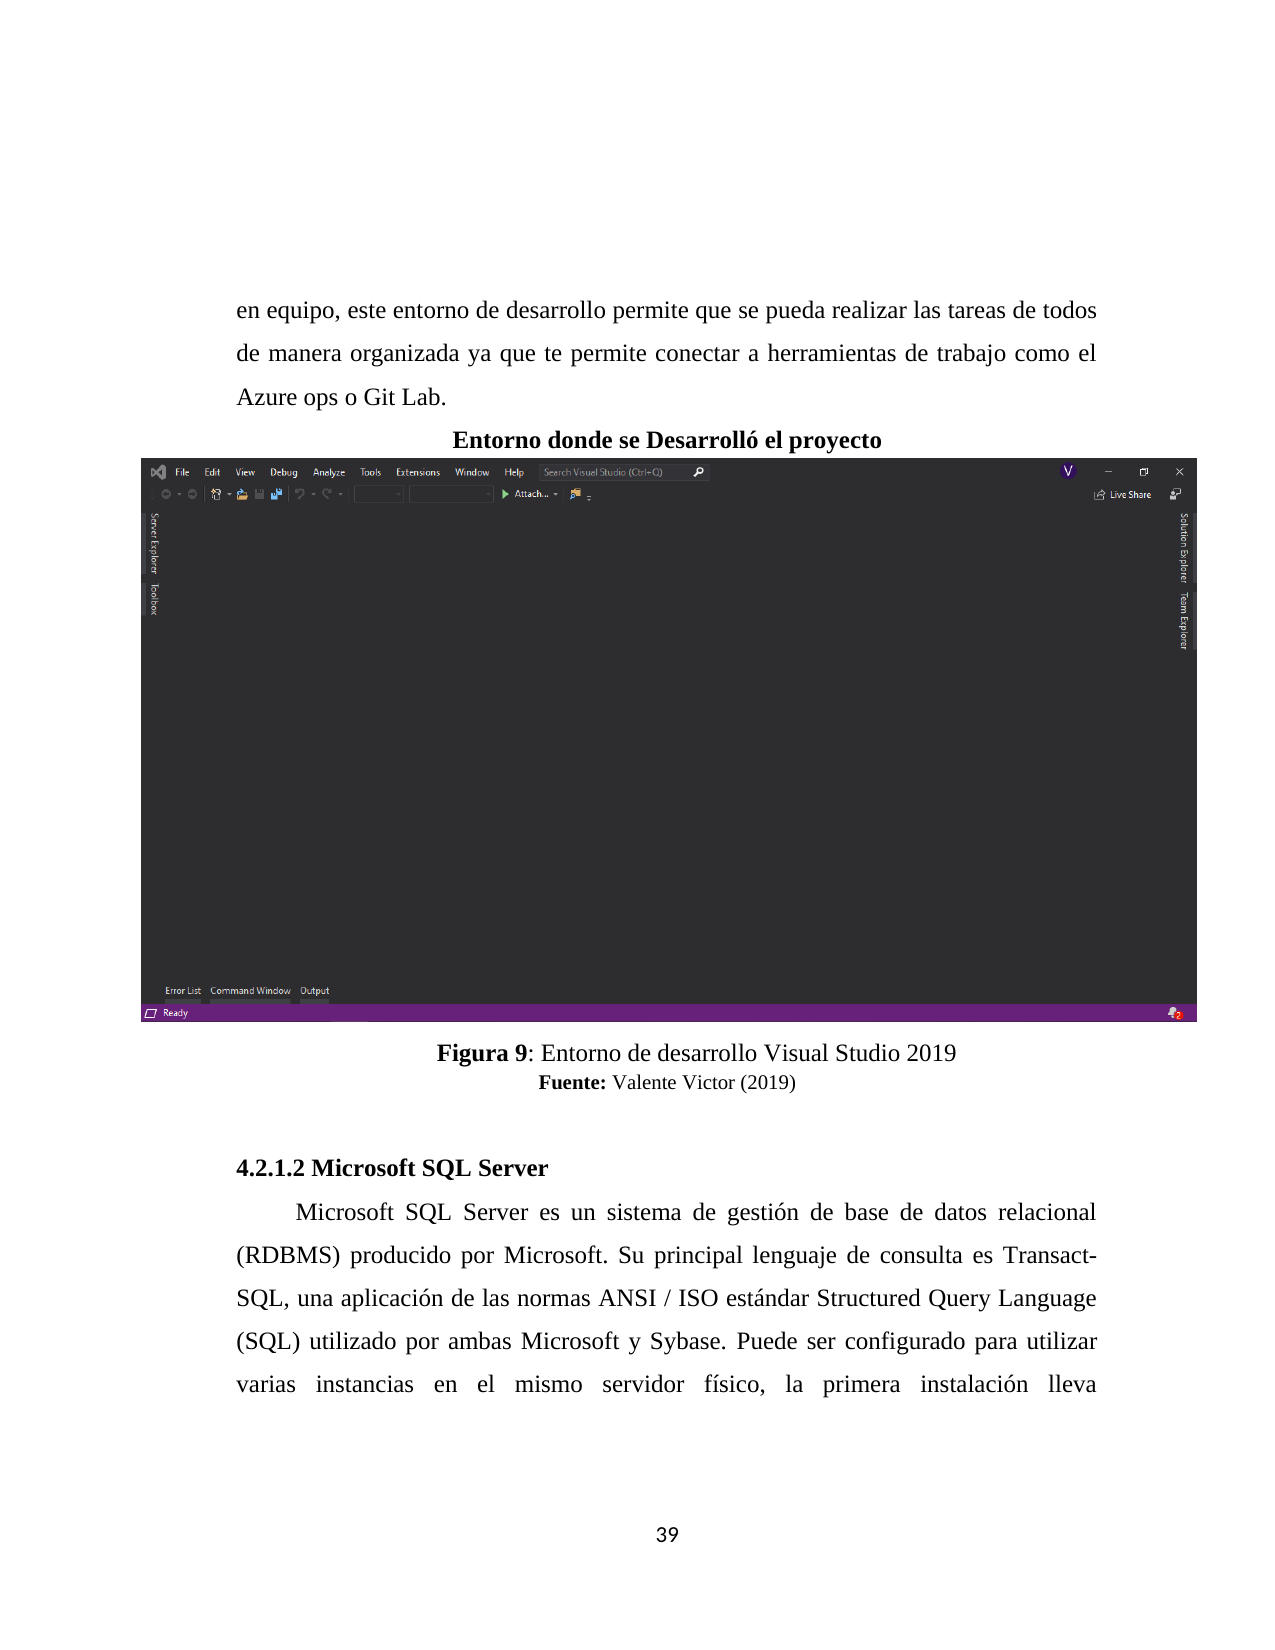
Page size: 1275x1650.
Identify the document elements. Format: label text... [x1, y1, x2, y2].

text 4.2.1.2 Microsoft SQL Server [236, 1153, 1098, 1182]
text Fuente: Valente Victor (2019) [236, 1069, 1098, 1094]
text Entorno donde se Desarrolló el proyecto [236, 425, 1098, 453]
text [236, 1197, 1098, 1369]
picture [141, 458, 1197, 1022]
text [236, 295, 1098, 410]
text Figura 9: Entorno de desarrollo Visual Studio 2019 [236, 1022, 1098, 1067]
